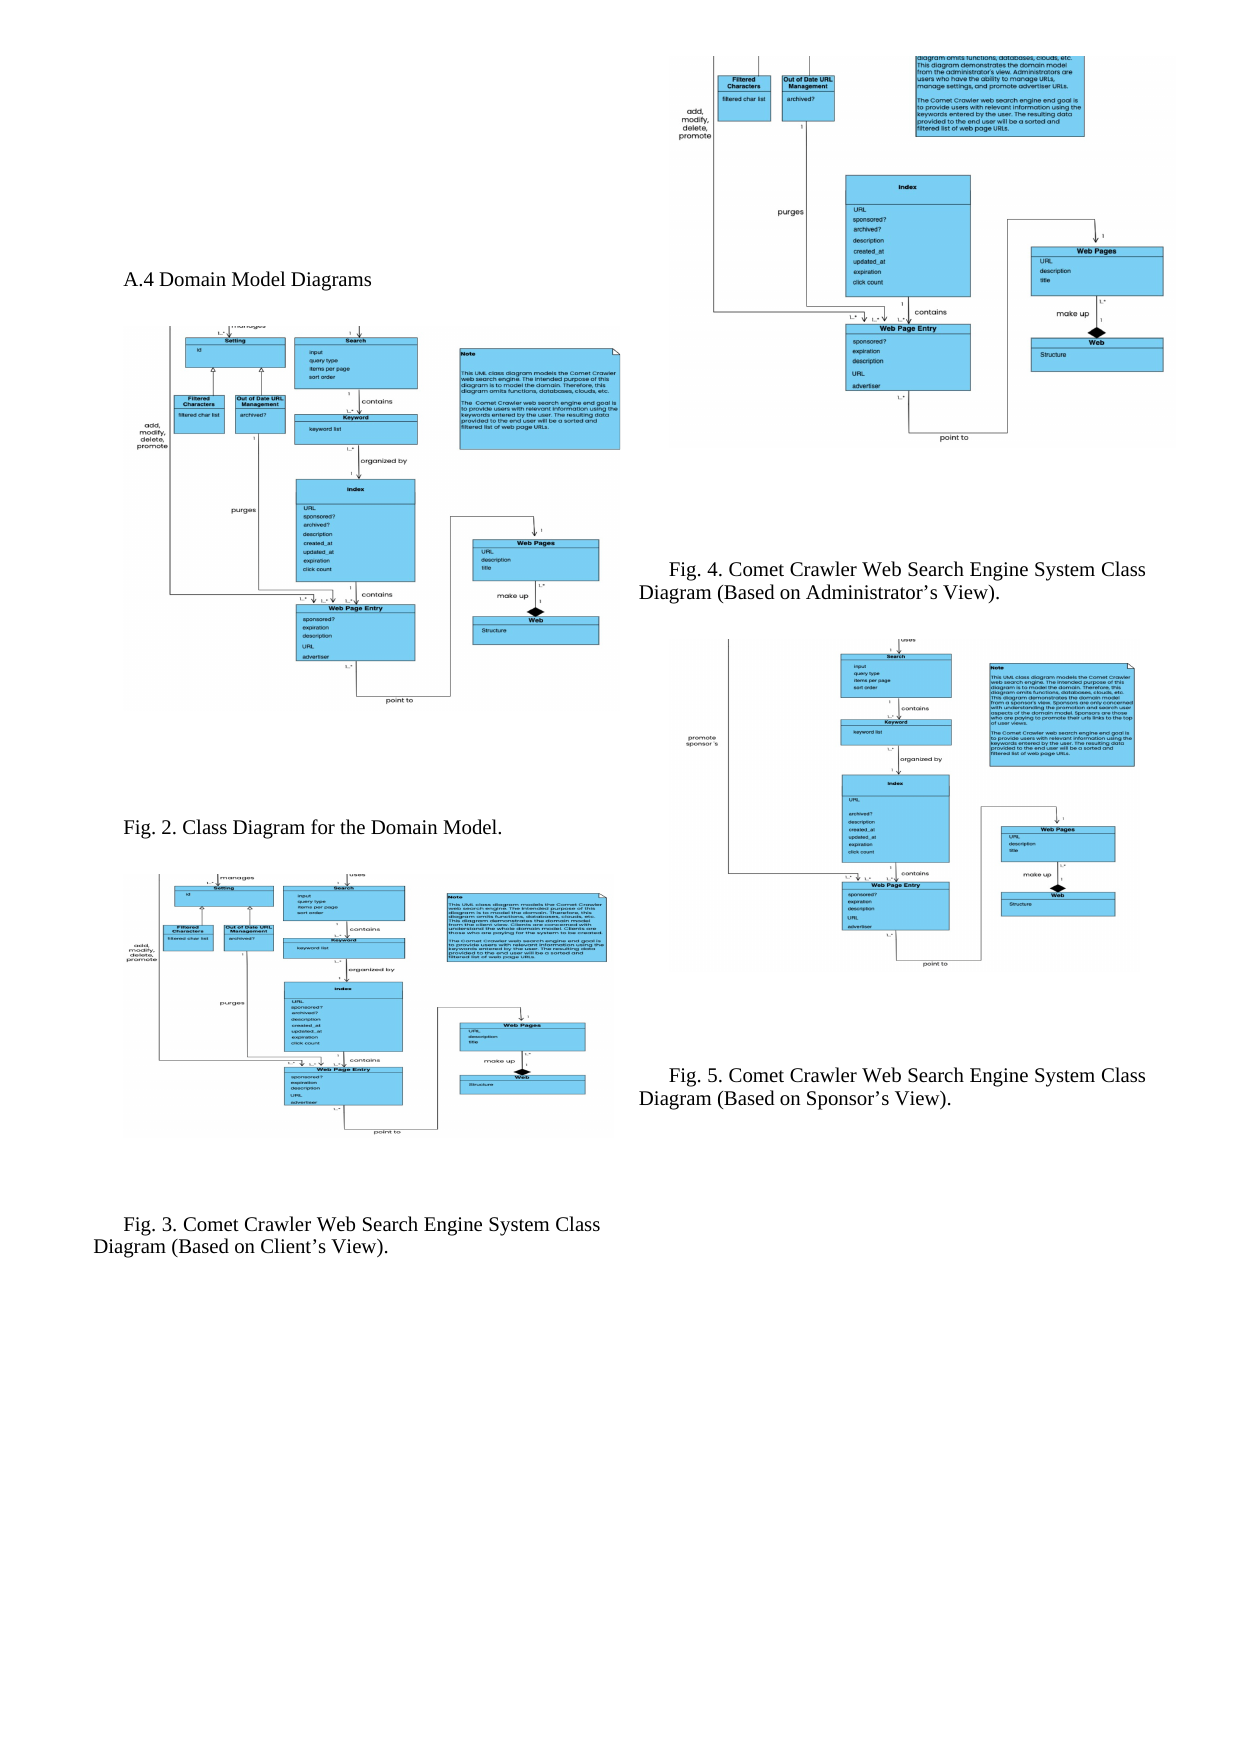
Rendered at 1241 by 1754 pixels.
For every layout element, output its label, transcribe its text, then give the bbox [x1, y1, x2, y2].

text A.4 Domain Model Diagrams [93, 268, 601, 291]
picture [668, 639, 1141, 972]
text Fig. 2. Class Diagram for the Domain Model. [93, 816, 601, 839]
picture [123, 326, 621, 711]
picture [123, 874, 614, 1138]
picture [668, 56, 1176, 448]
text Fig. 4. Comet Crawler Web Search Engine System Class Diagram (Based on Administrator’s View). [639, 558, 1147, 604]
text Fig. 5. Comet Crawler Web Search Engine System Class Diagram (Based on Sponsor’s View). [639, 1064, 1147, 1110]
text Fig. 3. Comet Crawler Web Search Engine System Class Diagram (Based on Client’s View). [93, 1213, 601, 1258]
